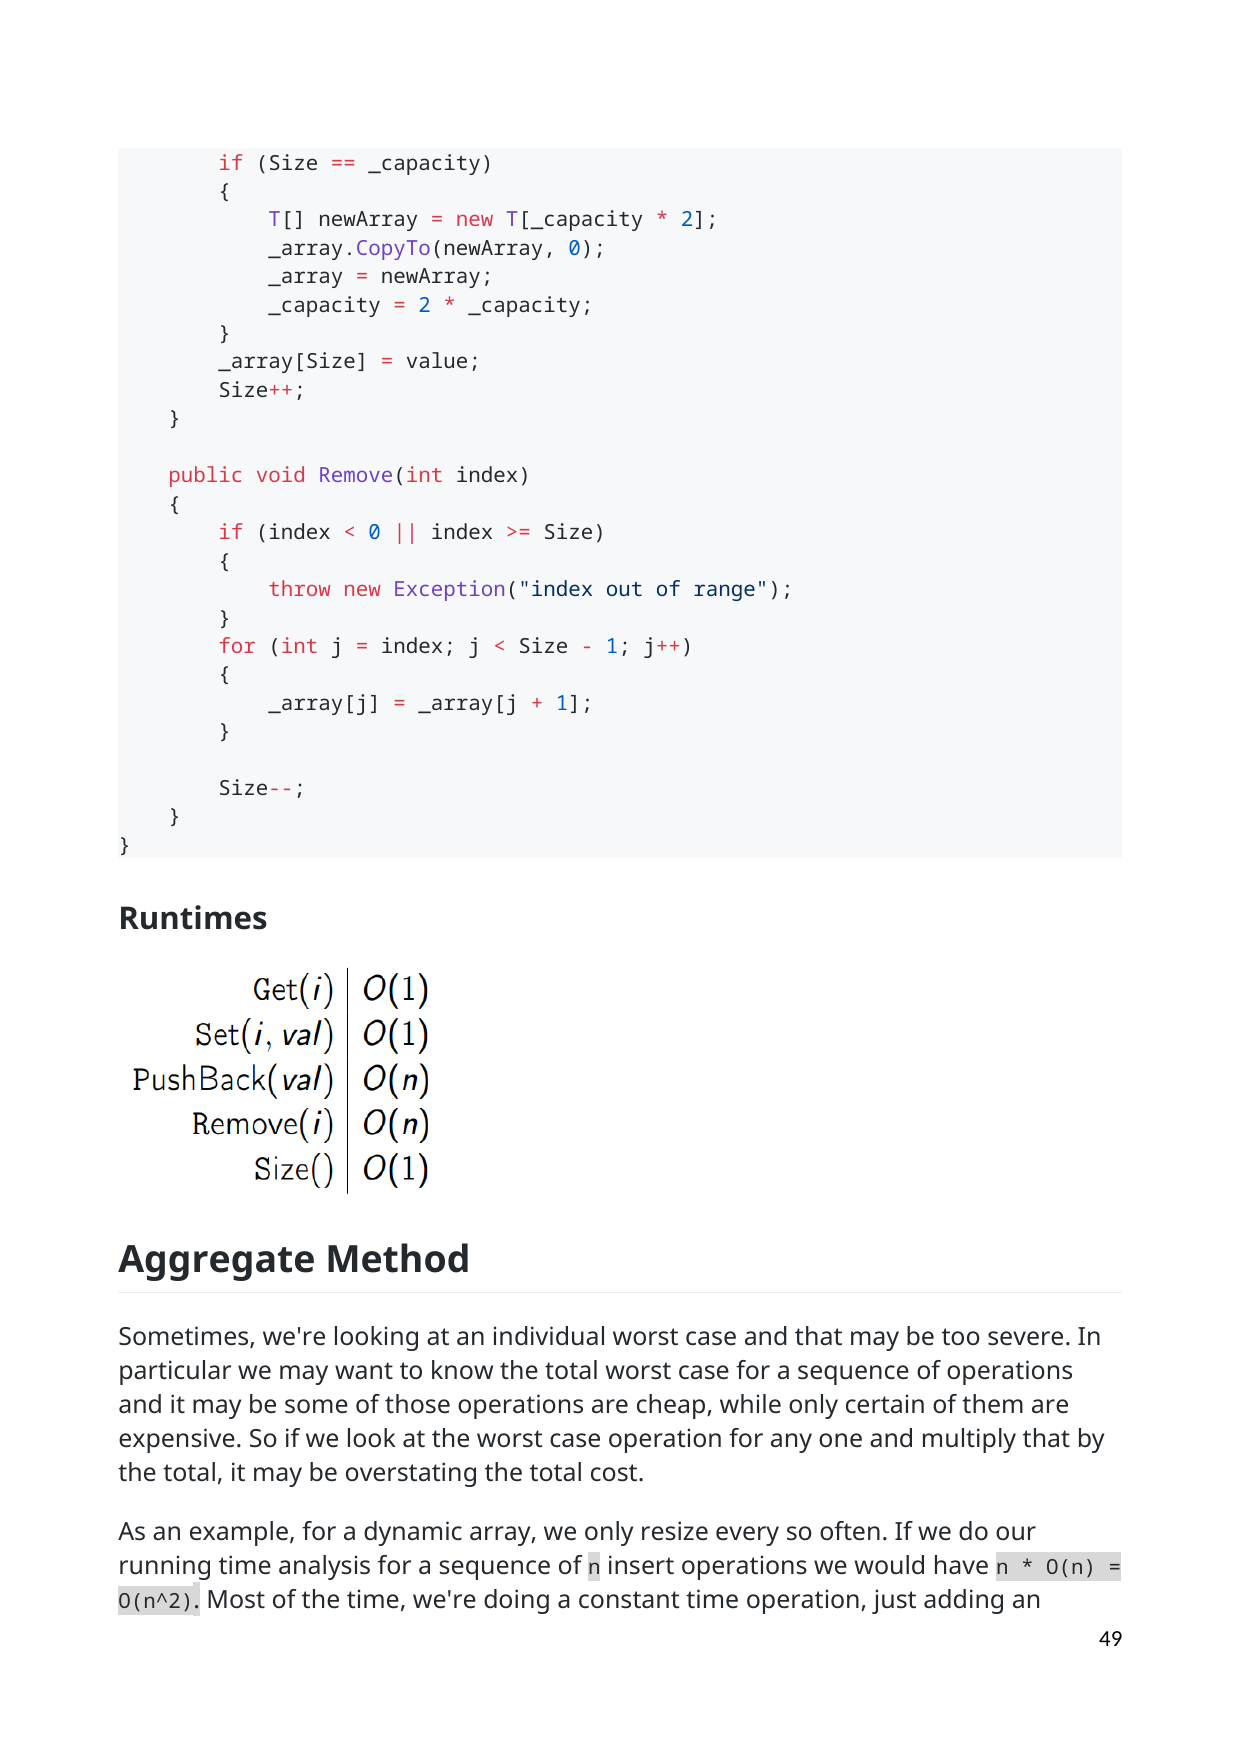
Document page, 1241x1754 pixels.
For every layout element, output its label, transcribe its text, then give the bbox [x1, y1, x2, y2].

text { [118, 176, 1122, 204]
text Size--; [118, 773, 1122, 802]
text public void Remove(int index) [118, 460, 1122, 489]
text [118, 1514, 1122, 1616]
text if (index < 0 || index >= Size) [118, 517, 1122, 546]
text for (int j = index; j < Size - 1; j++) [118, 631, 1122, 659]
text Size++; [118, 375, 1122, 403]
text _array.CopyTo(newArray, 0); [118, 233, 1122, 261]
text _array = newArray; [118, 261, 1122, 290]
text { [118, 546, 1122, 574]
text { [118, 489, 1122, 517]
text _capacity = 2 * _capacity; [118, 290, 1122, 318]
text } [118, 716, 1122, 745]
picture [118, 963, 767, 1195]
text { [118, 659, 1122, 688]
text } [118, 603, 1122, 631]
text if (Size == _capacity) [118, 148, 1122, 176]
text } [118, 318, 1122, 347]
subtitle Aggregate Method [118, 1232, 1122, 1292]
text } [118, 802, 1122, 830]
text T[] newArray = new T[_capacity * 2]; [118, 204, 1122, 233]
text } [118, 830, 1122, 858]
text throw new Exception("index out of range"); [118, 574, 1122, 603]
text _array[j] = _array[j + 1]; [118, 688, 1122, 716]
text Sometimes, we're looking at an individual worst case and that may be too severe. In particular we may want to know the total worst case for a sequence of operations and it may be some of those operations are cheap, while only certain of them are expensive. So if we look at the worst case operation for any one and multiply that by the total, it may be overstating the total cost. [118, 1318, 1122, 1489]
text _array[Size] = value; [118, 347, 1122, 375]
text } [118, 403, 1122, 432]
subtitle Runtimes [118, 896, 1122, 939]
